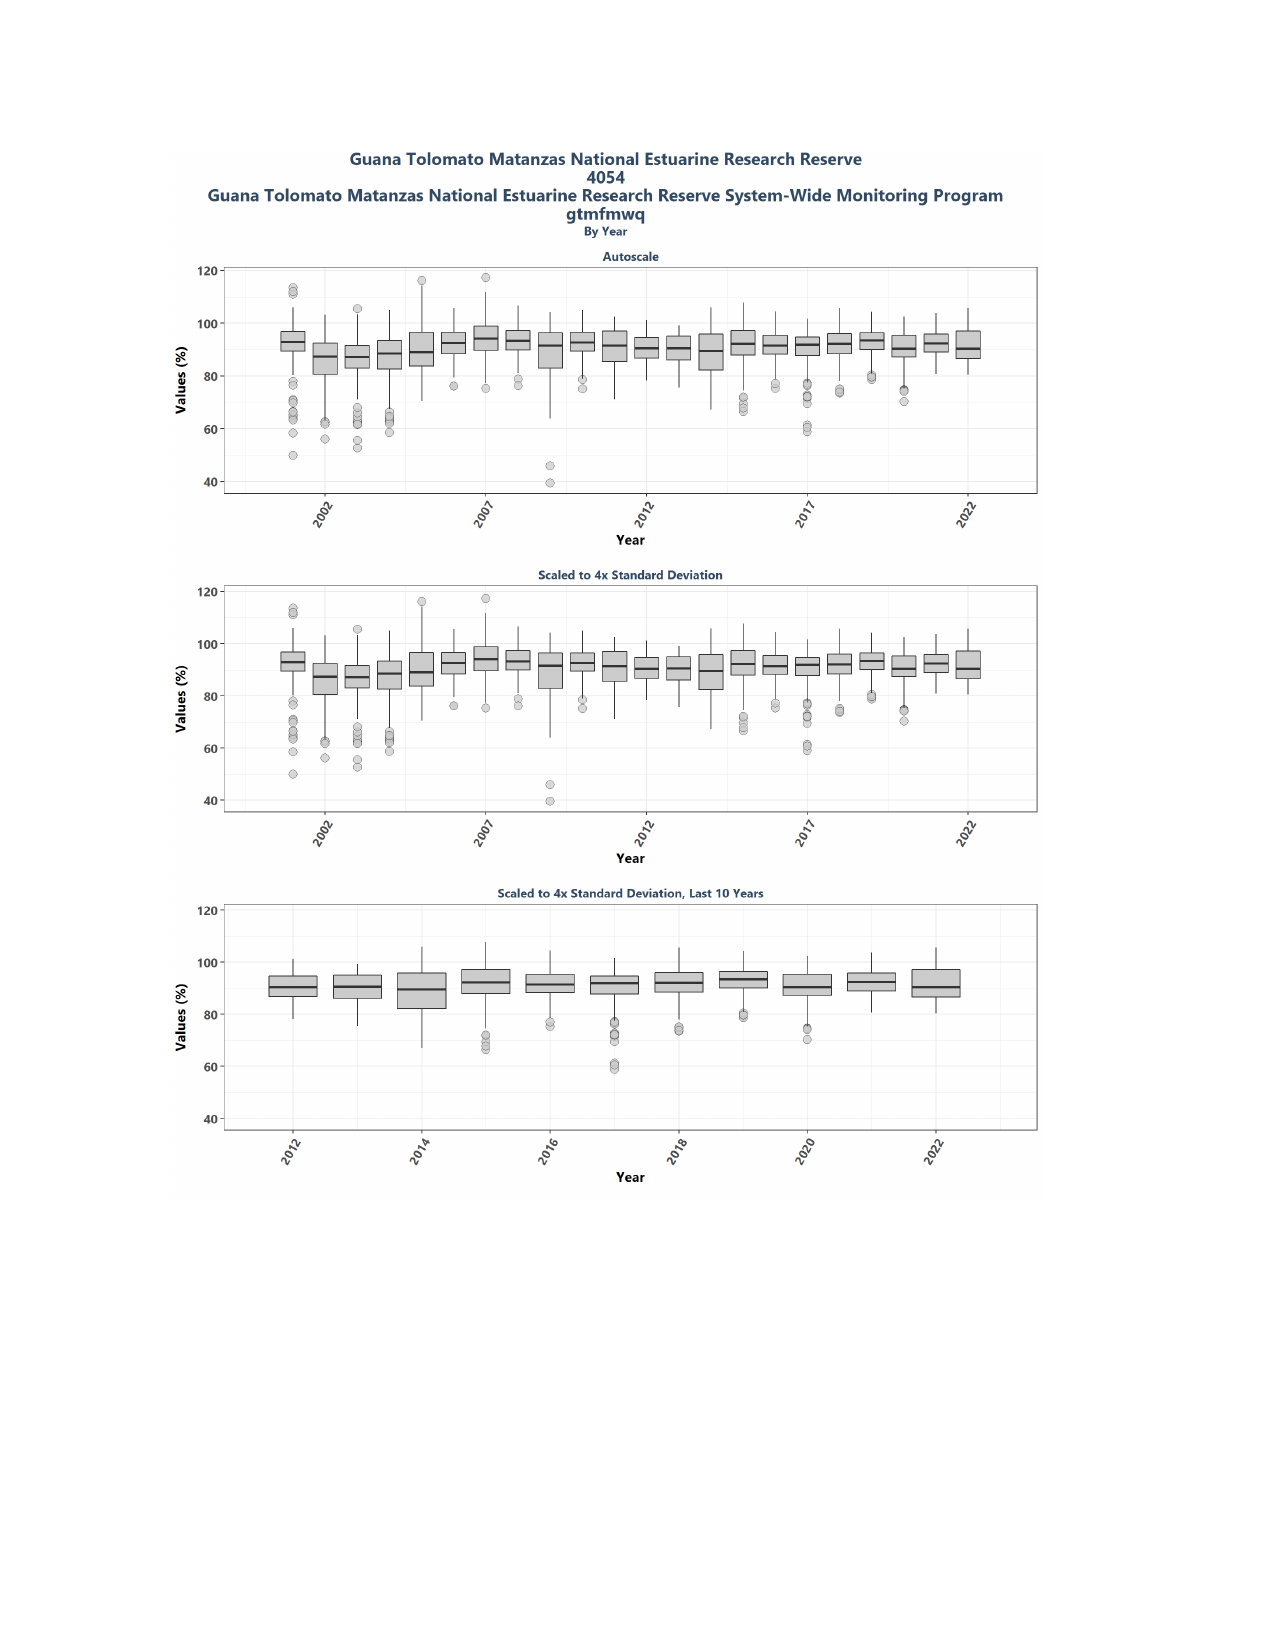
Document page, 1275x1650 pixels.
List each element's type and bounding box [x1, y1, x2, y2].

picture [168, 150, 1044, 1200]
